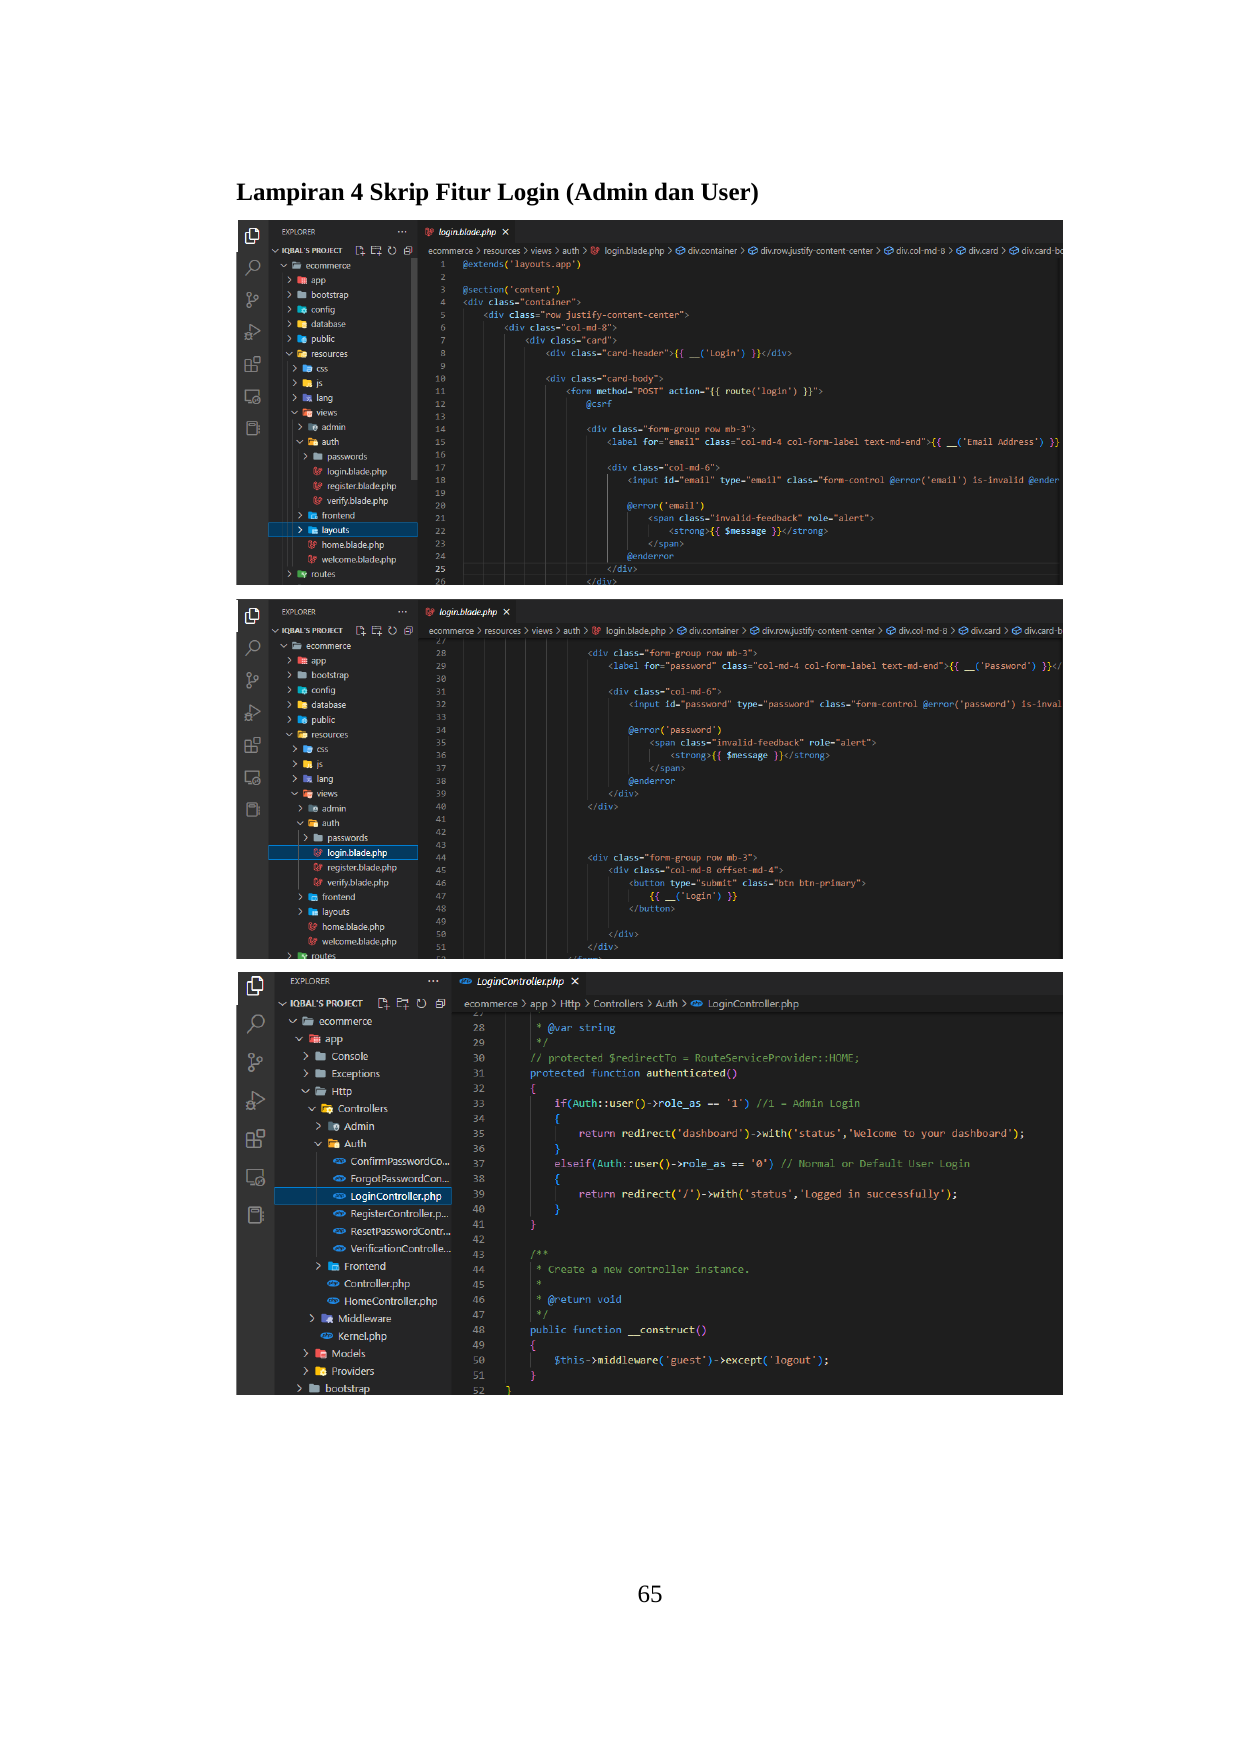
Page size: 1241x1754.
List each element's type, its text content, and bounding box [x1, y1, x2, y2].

picture [236, 599, 1063, 959]
picture [236, 220, 1063, 585]
picture [236, 972, 1063, 1395]
text Lampiran 4 Skrip Fitur Login (Admin dan User) [236, 177, 1063, 206]
